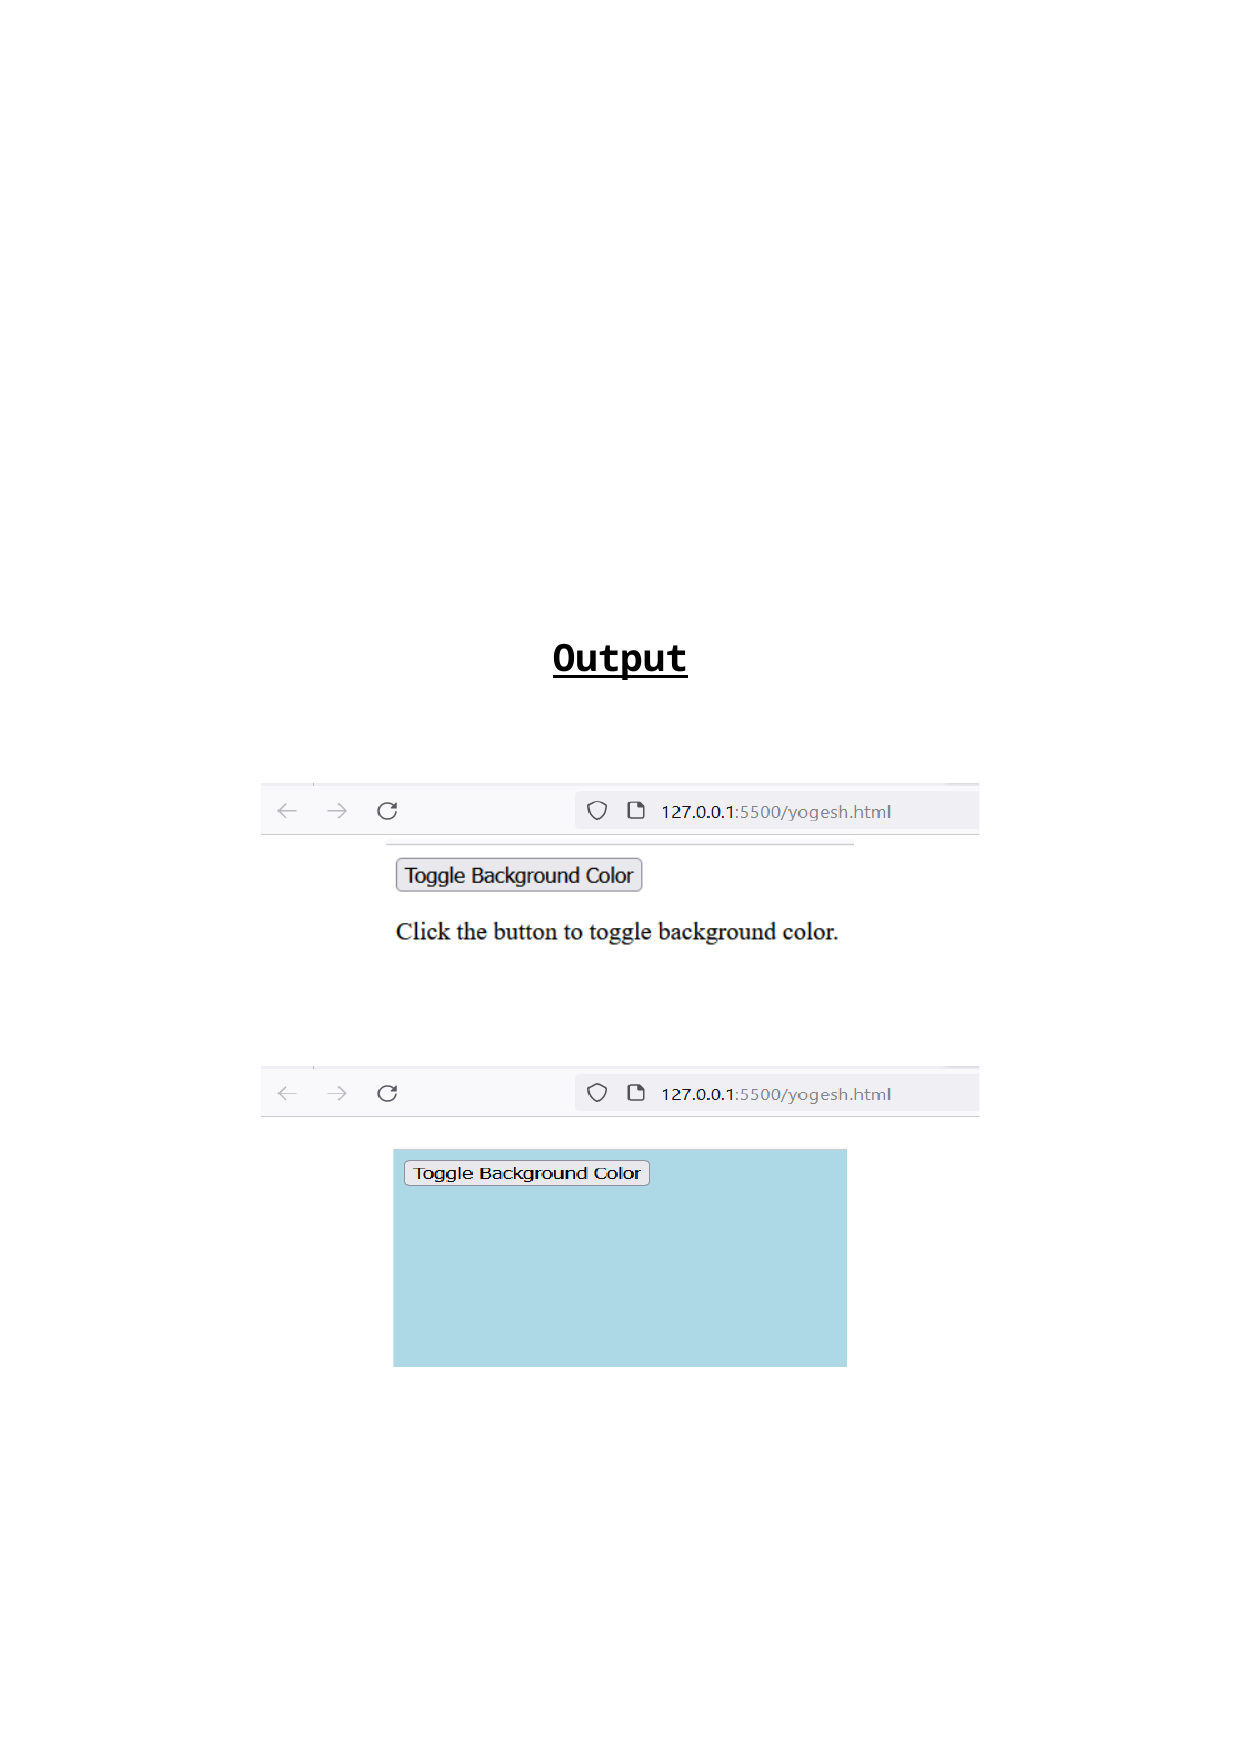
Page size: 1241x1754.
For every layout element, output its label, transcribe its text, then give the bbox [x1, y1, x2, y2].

text Output [150, 632, 1090, 683]
